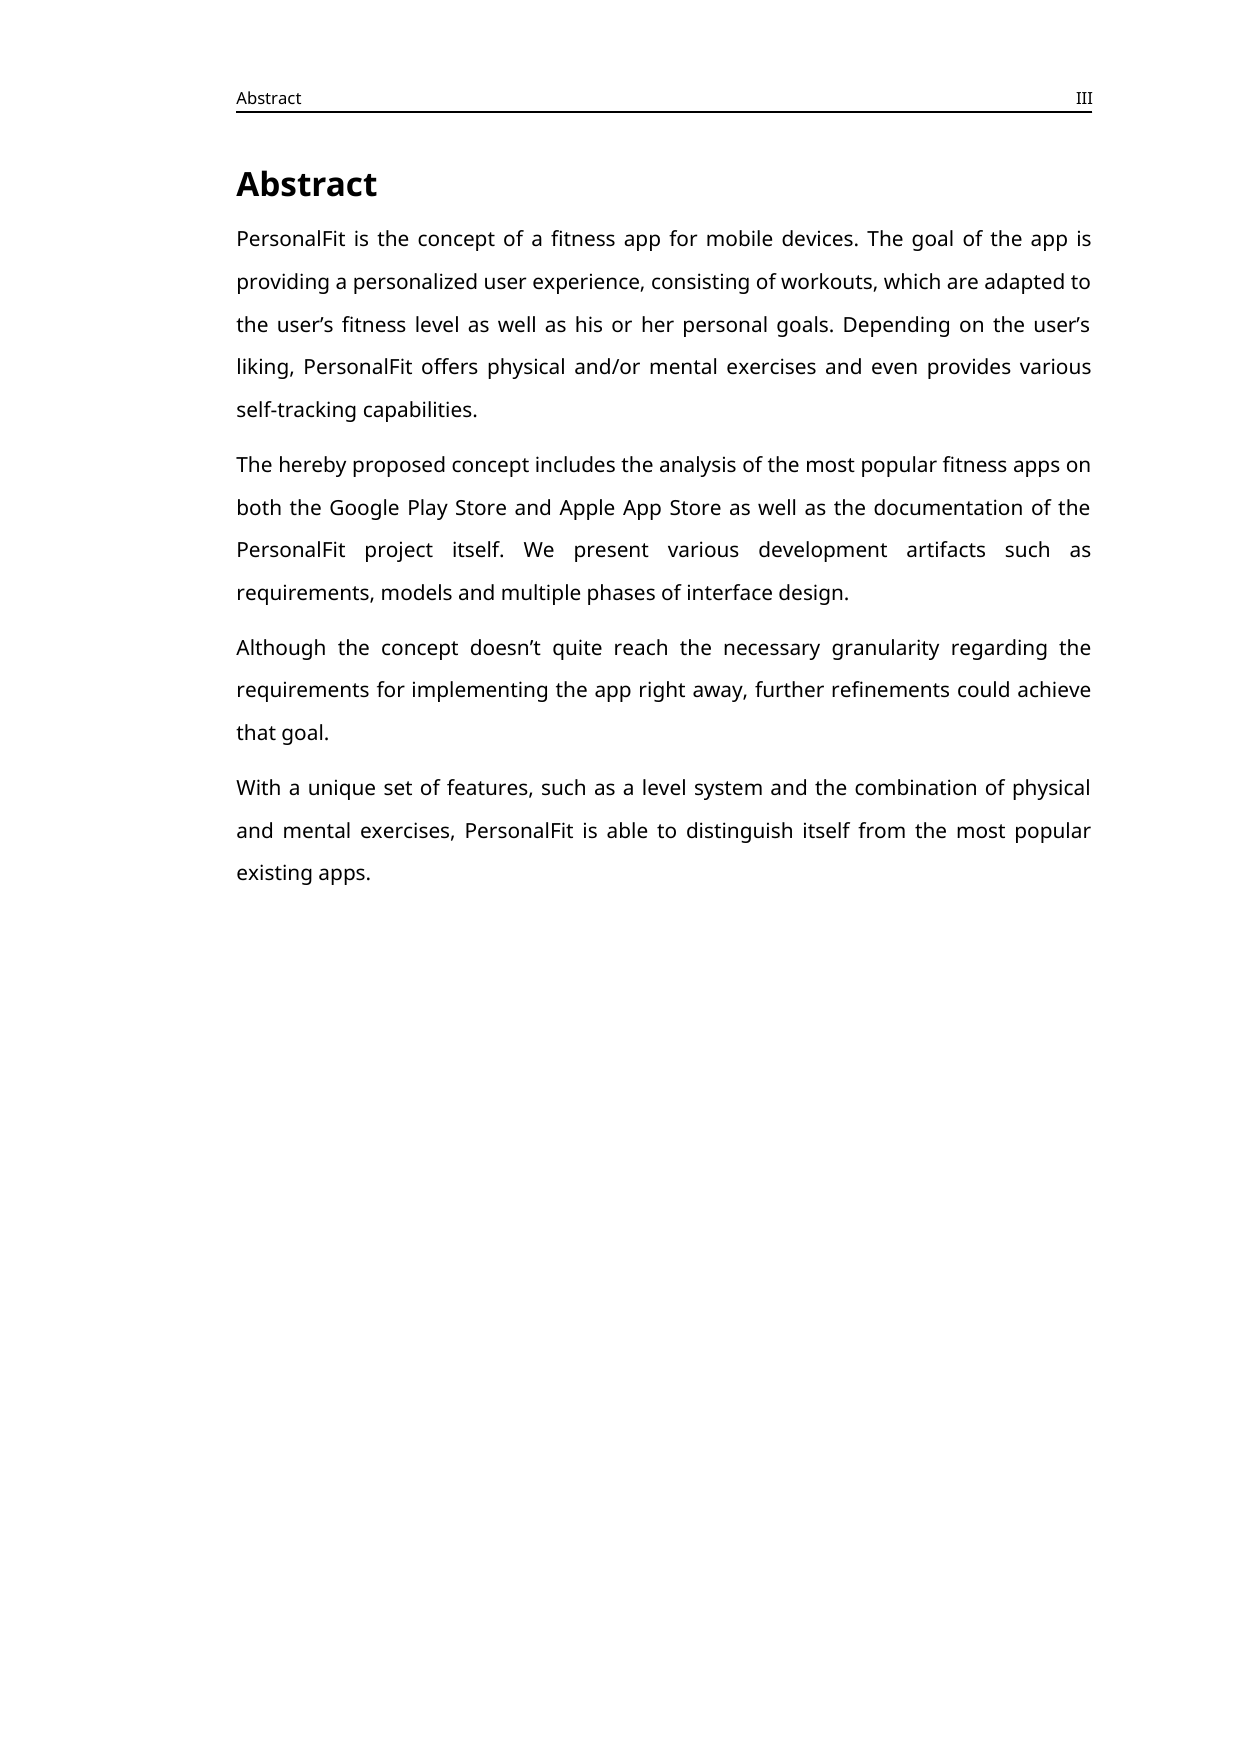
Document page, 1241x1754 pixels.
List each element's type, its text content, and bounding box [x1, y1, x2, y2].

text Although the concept doesn’t quite reach the necessary granularity regarding the requirements for implementing the app right away, further refinements could achieve that goal. [236, 633, 1092, 747]
text Abstract [236, 160, 1092, 206]
text The hereby proposed concept includes the analysis of the most popular fitness apps on both the Google Play Store and Apple App Store as well as the documentation of the PersonalFit project itself. We present various development artifacts such as requirements, models and multiple phases of interface design. [236, 450, 1092, 606]
text PersonalFit is the concept of a fitness app for mobile devices. The goal of the app is providing a personalized user experience, consisting of workouts, which are adapted to the user’s fitness level as well as his or her personal goals. Depending on the user’s liking, PersonalFit offers physical and/or mental exercises and even provides various self-tracking capabilities. [236, 224, 1092, 423]
text With a unique set of features, such as a level system and the combination of physical and mental exercises, PersonalFit is able to distinguish itself from the most popular existing apps. [236, 773, 1092, 887]
